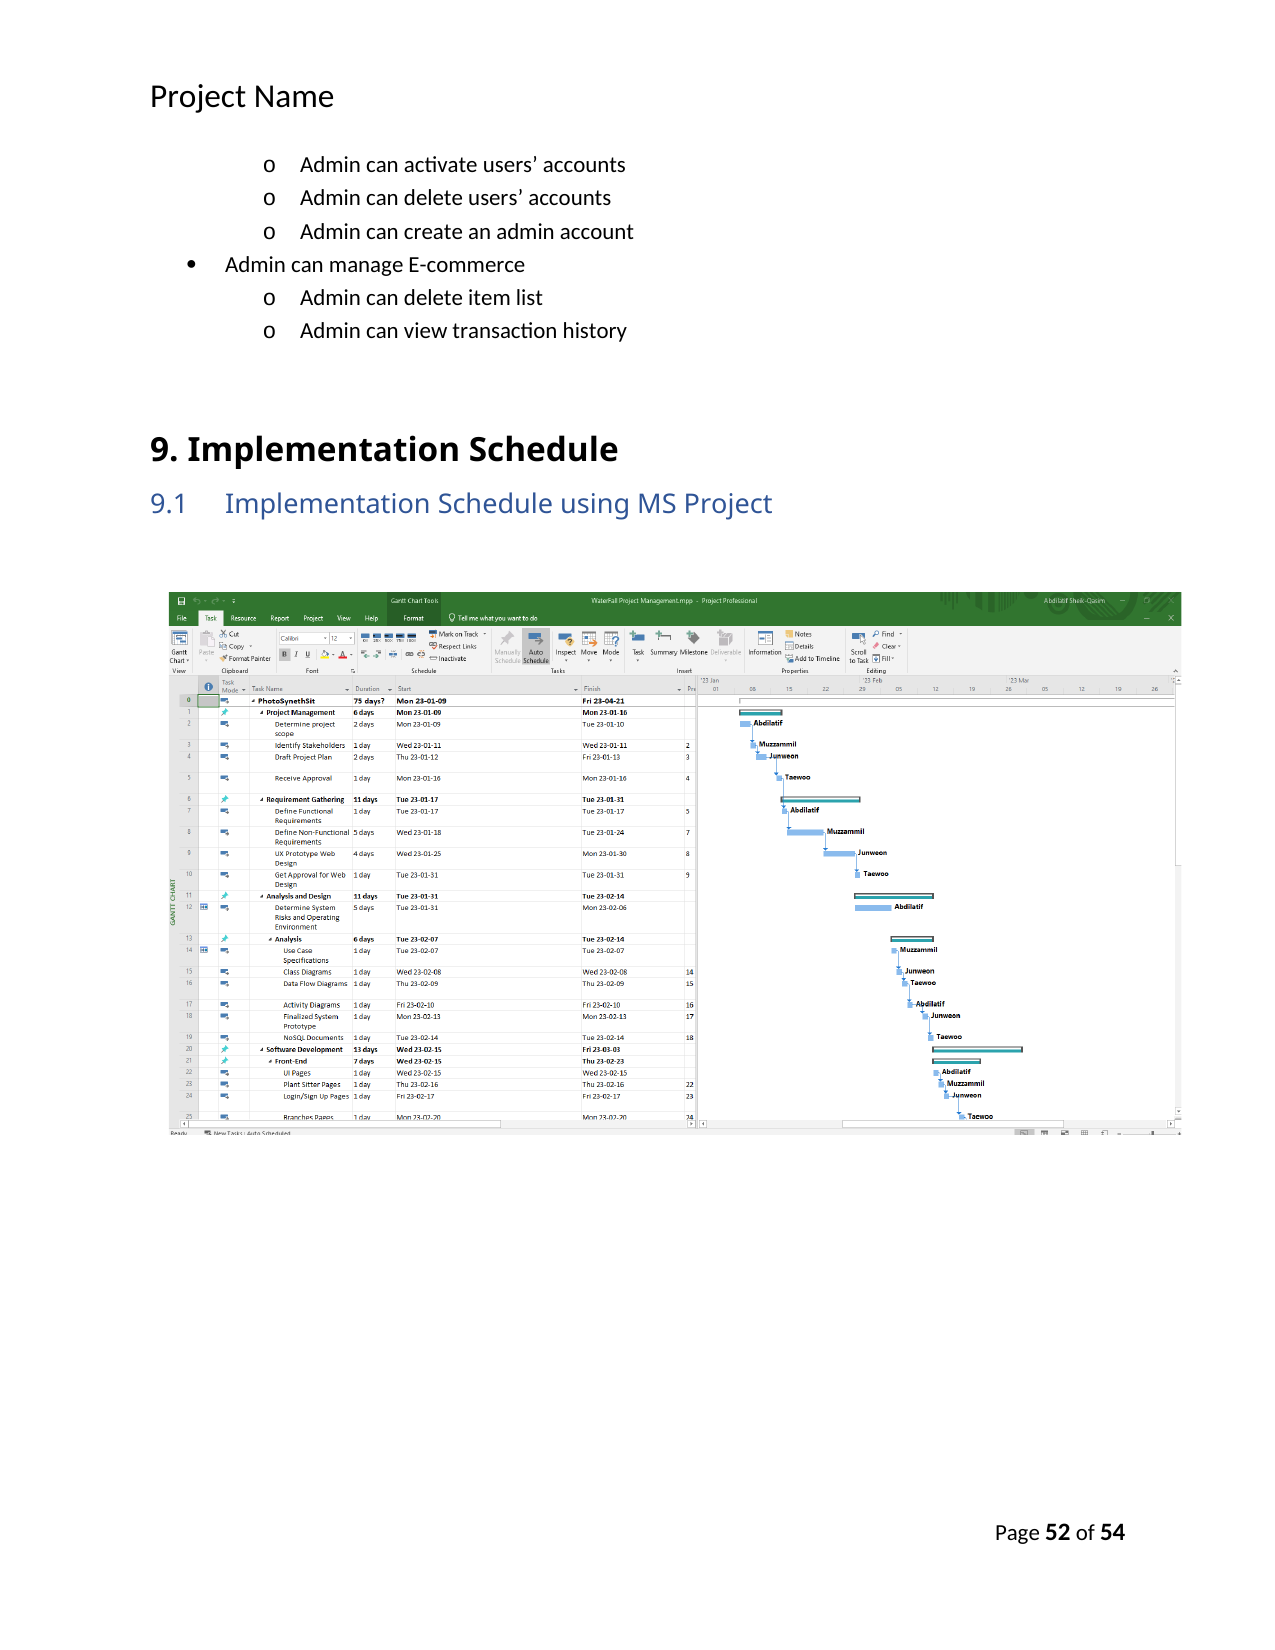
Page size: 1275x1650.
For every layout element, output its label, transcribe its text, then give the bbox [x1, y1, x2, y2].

subtitle Implementation Schedule using MS Project [150, 484, 1125, 521]
list Admin can create an admin account [262, 217, 1125, 246]
list Admin can view transaction history [262, 316, 1125, 346]
list Admin can manage E-commerce [187, 251, 1125, 279]
list Admin can delete item list [262, 283, 1125, 312]
subtitle Implementation Schedule [150, 426, 1125, 471]
list Admin can delete users’ accounts [262, 183, 1125, 213]
list Admin can activate users’ accounts [262, 150, 1125, 179]
